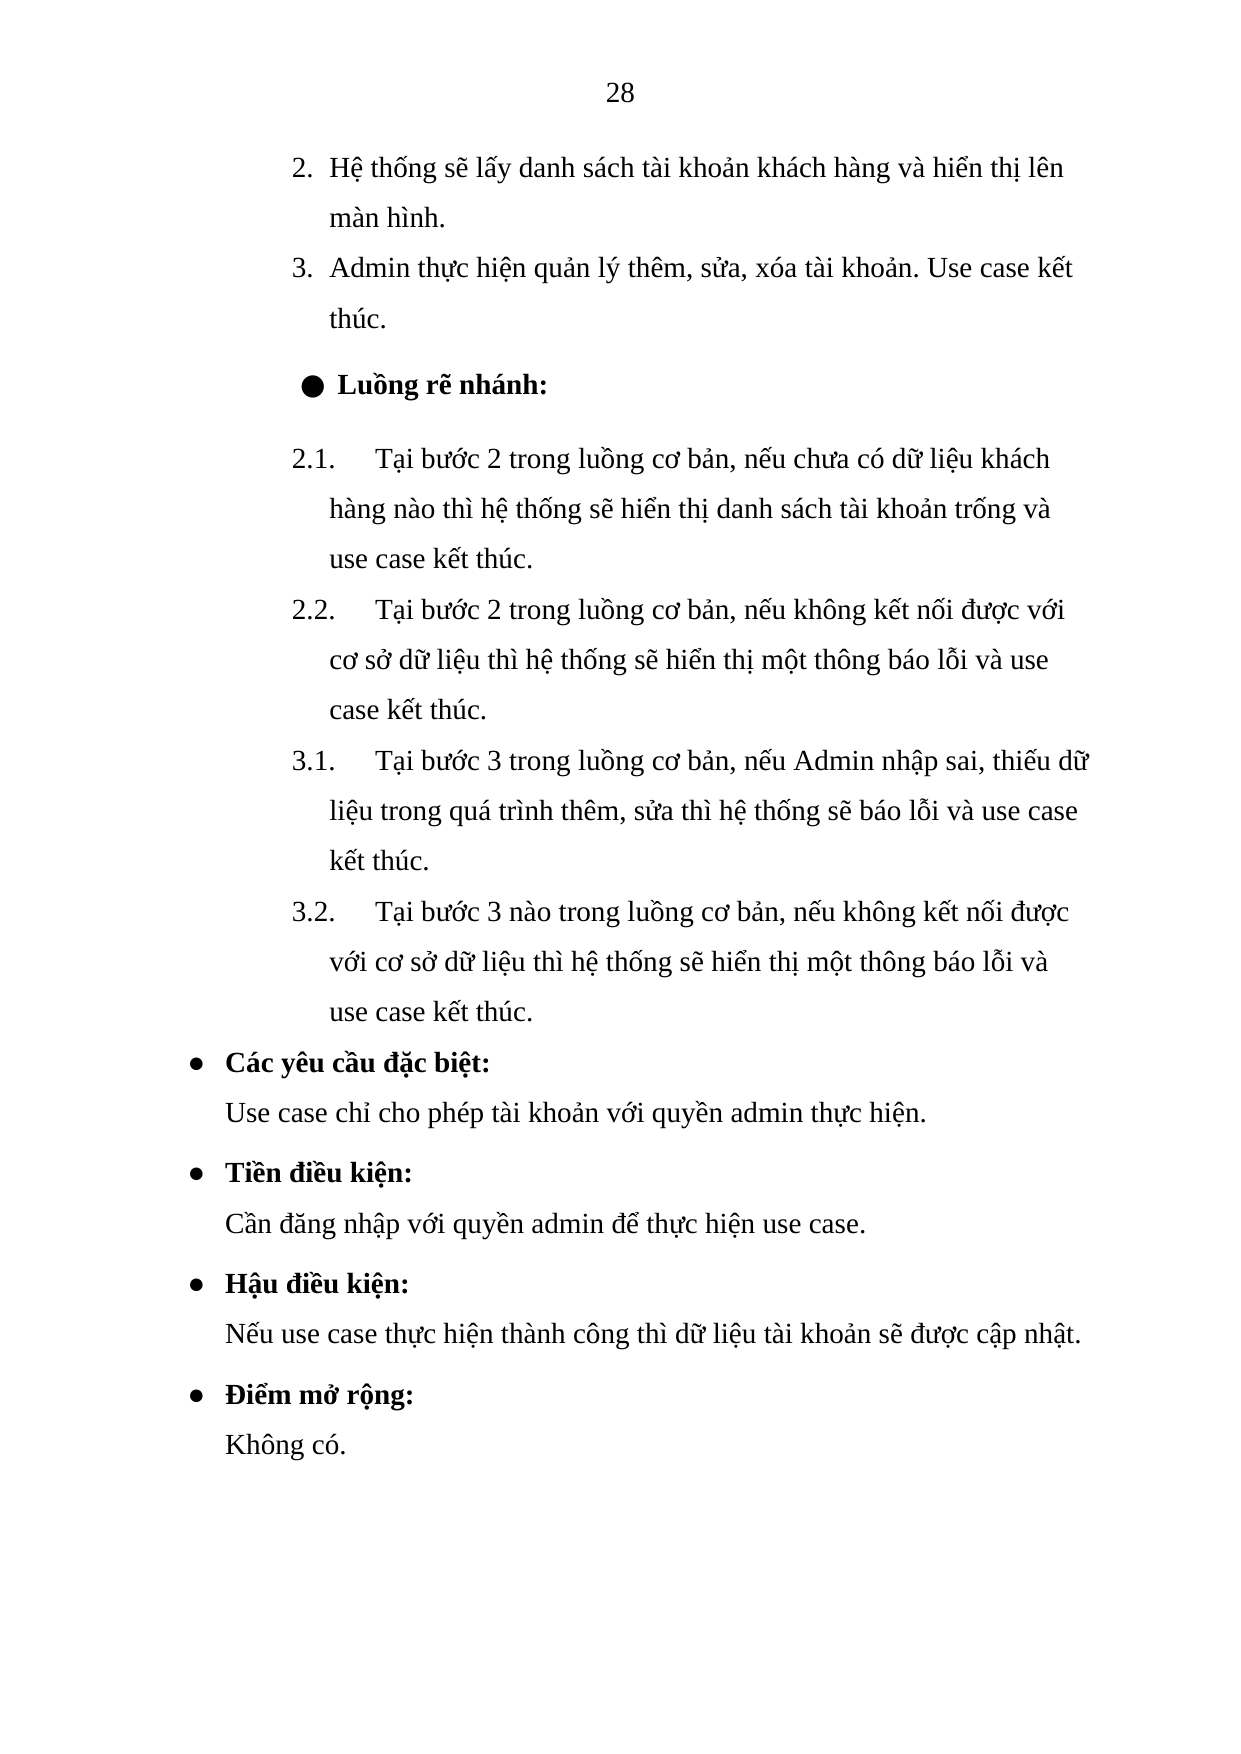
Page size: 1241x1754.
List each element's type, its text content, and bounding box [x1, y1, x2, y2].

list Luồng rẽ nhánh: [300, 351, 1090, 411]
text Nếu use case thực hiện thành công thì dữ liệu tài khoản sẽ được cập nhật. [150, 1317, 1090, 1350]
list Hệ thống sẽ lấy danh sách tài khoản khách hàng và hiển thị lên màn hình. [292, 150, 1090, 234]
list Các yêu cầu đặc biệt: [187, 1045, 1090, 1078]
text Không có. [150, 1427, 1090, 1461]
text Cần đăng nhập với quyền admin để thực hiện use case. [150, 1206, 1090, 1239]
list Tại bước 3 trong luồng cơ bản, nếu Admin nhập sai, thiếu dữ liệu trong quá trình thêm, sửa thì hệ thống sẽ báo lỗi và use case kết thúc. [292, 743, 1090, 877]
list Tiền điều kiện: [187, 1155, 1090, 1189]
list Tại bước 2 trong luồng cơ bản, nếu chưa có dữ liệu khách hàng nào thì hệ thống sẽ hiển thị danh sách tài khoản trống và use case kết thúc. [292, 441, 1090, 575]
list Hậu điều kiện: [187, 1266, 1090, 1300]
list Admin thực hiện quản lý thêm, sửa, xóa tài khoản. Use case kết thúc. [292, 251, 1090, 334]
list Tại bước 3 nào trong luồng cơ bản, nếu không kết nối được với cơ sở dữ liệu thì hệ thống sẽ hiển thị một thông báo lỗi và use case kết thúc. [292, 894, 1090, 1028]
text Use case chỉ cho phép tài khoản với quyền admin thực hiện. [150, 1095, 1090, 1129]
list Tại bước 2 trong luồng cơ bản, nếu không kết nối được với cơ sở dữ liệu thì hệ thống sẽ hiển thị một thông báo lỗi và use case kết thúc. [292, 592, 1090, 726]
list Điểm mở rộng: [187, 1377, 1090, 1411]
